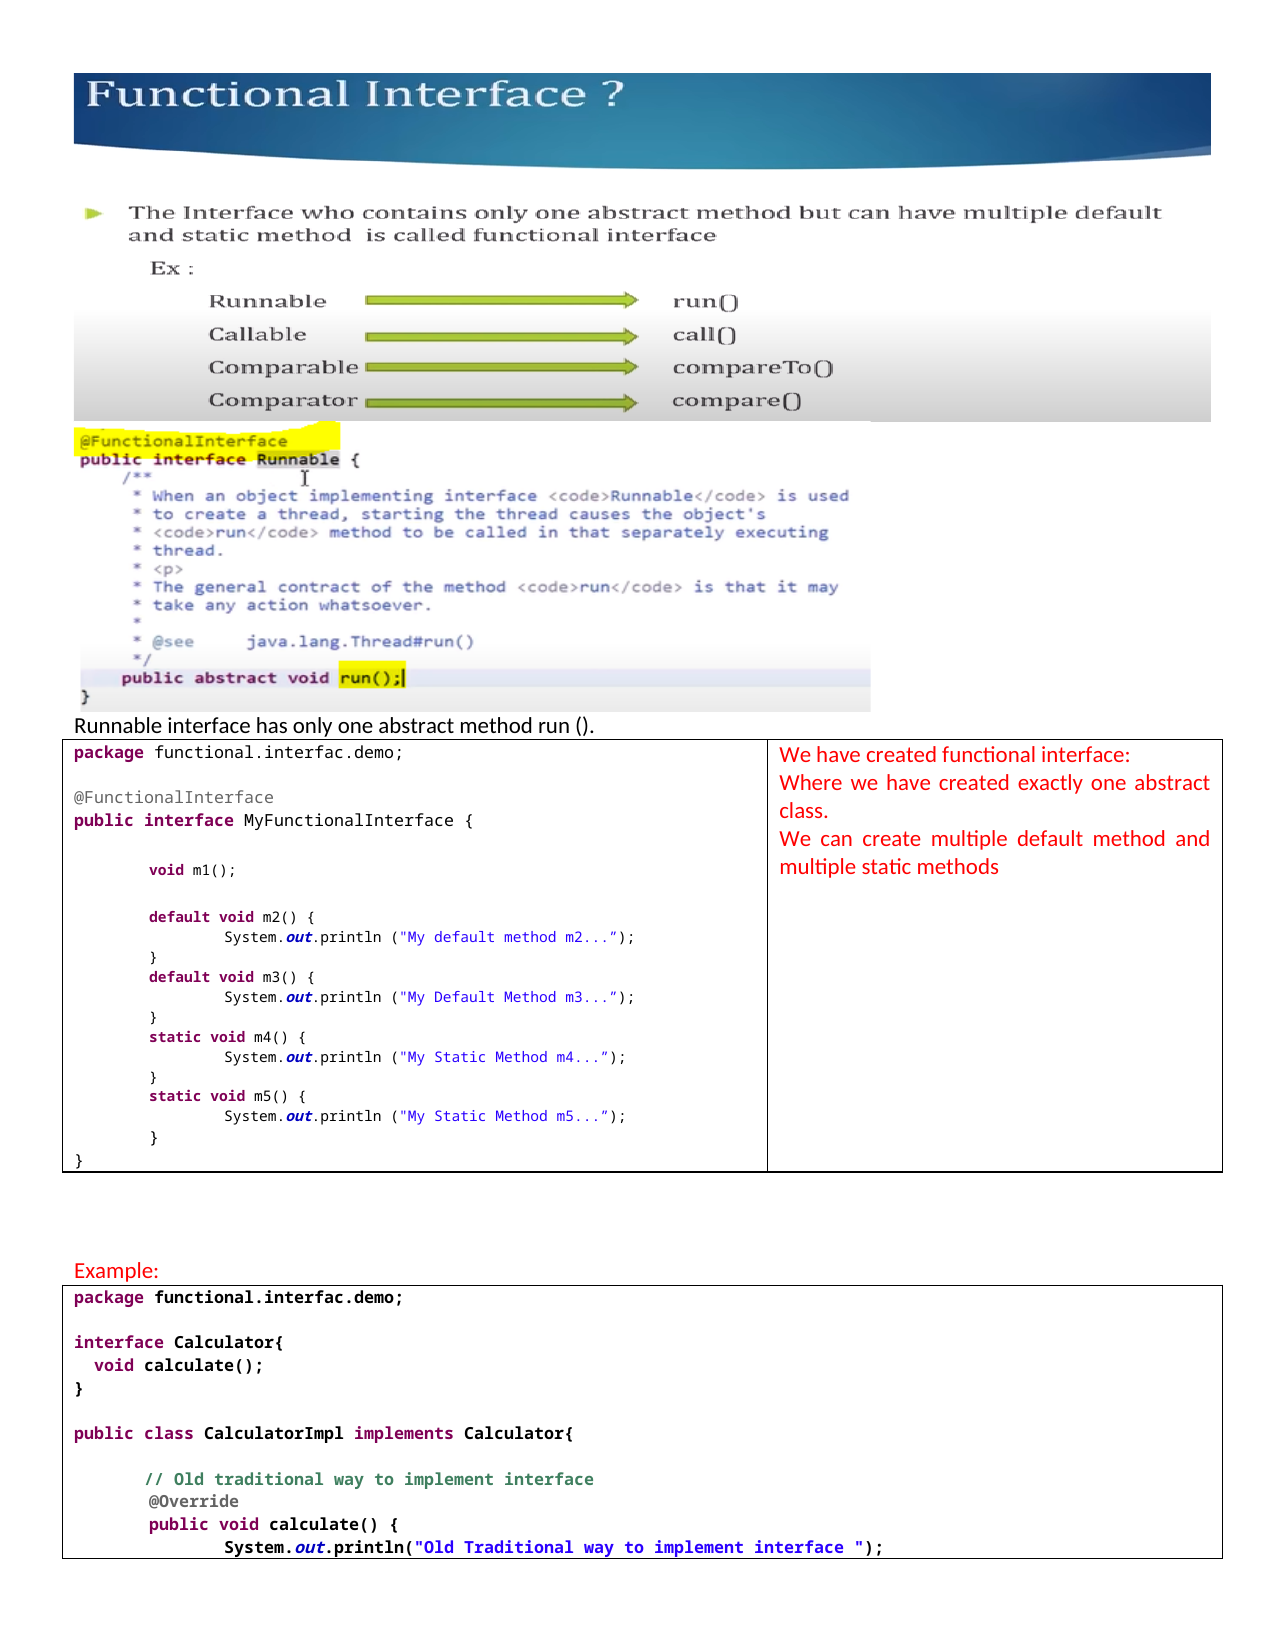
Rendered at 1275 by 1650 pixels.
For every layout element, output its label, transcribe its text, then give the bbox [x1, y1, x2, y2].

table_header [63, 1286, 1222, 1558]
text Runnable interface has only one abstract method run (). [74, 711, 1211, 739]
table_header We have created functional interface: Where we have created exactly one abstract class. We can create multiple default method and multiple static methods [768, 740, 1222, 1171]
table_header package functional.interfac.demo; @FunctionalInterface public interface MyFunctionalInterface { void m1(); default void m2() { System.out.println ("My default method m2...”); } default void m3() { System.out.println ("My Default Method m3...”); } static void m4() { System.out.println ("My Static Method m4...”); } static void m5() { System.out.println ("My Static Method m5...”); } } [63, 740, 767, 1171]
text Example: [74, 1257, 1211, 1284]
picture [73, 73, 1211, 712]
